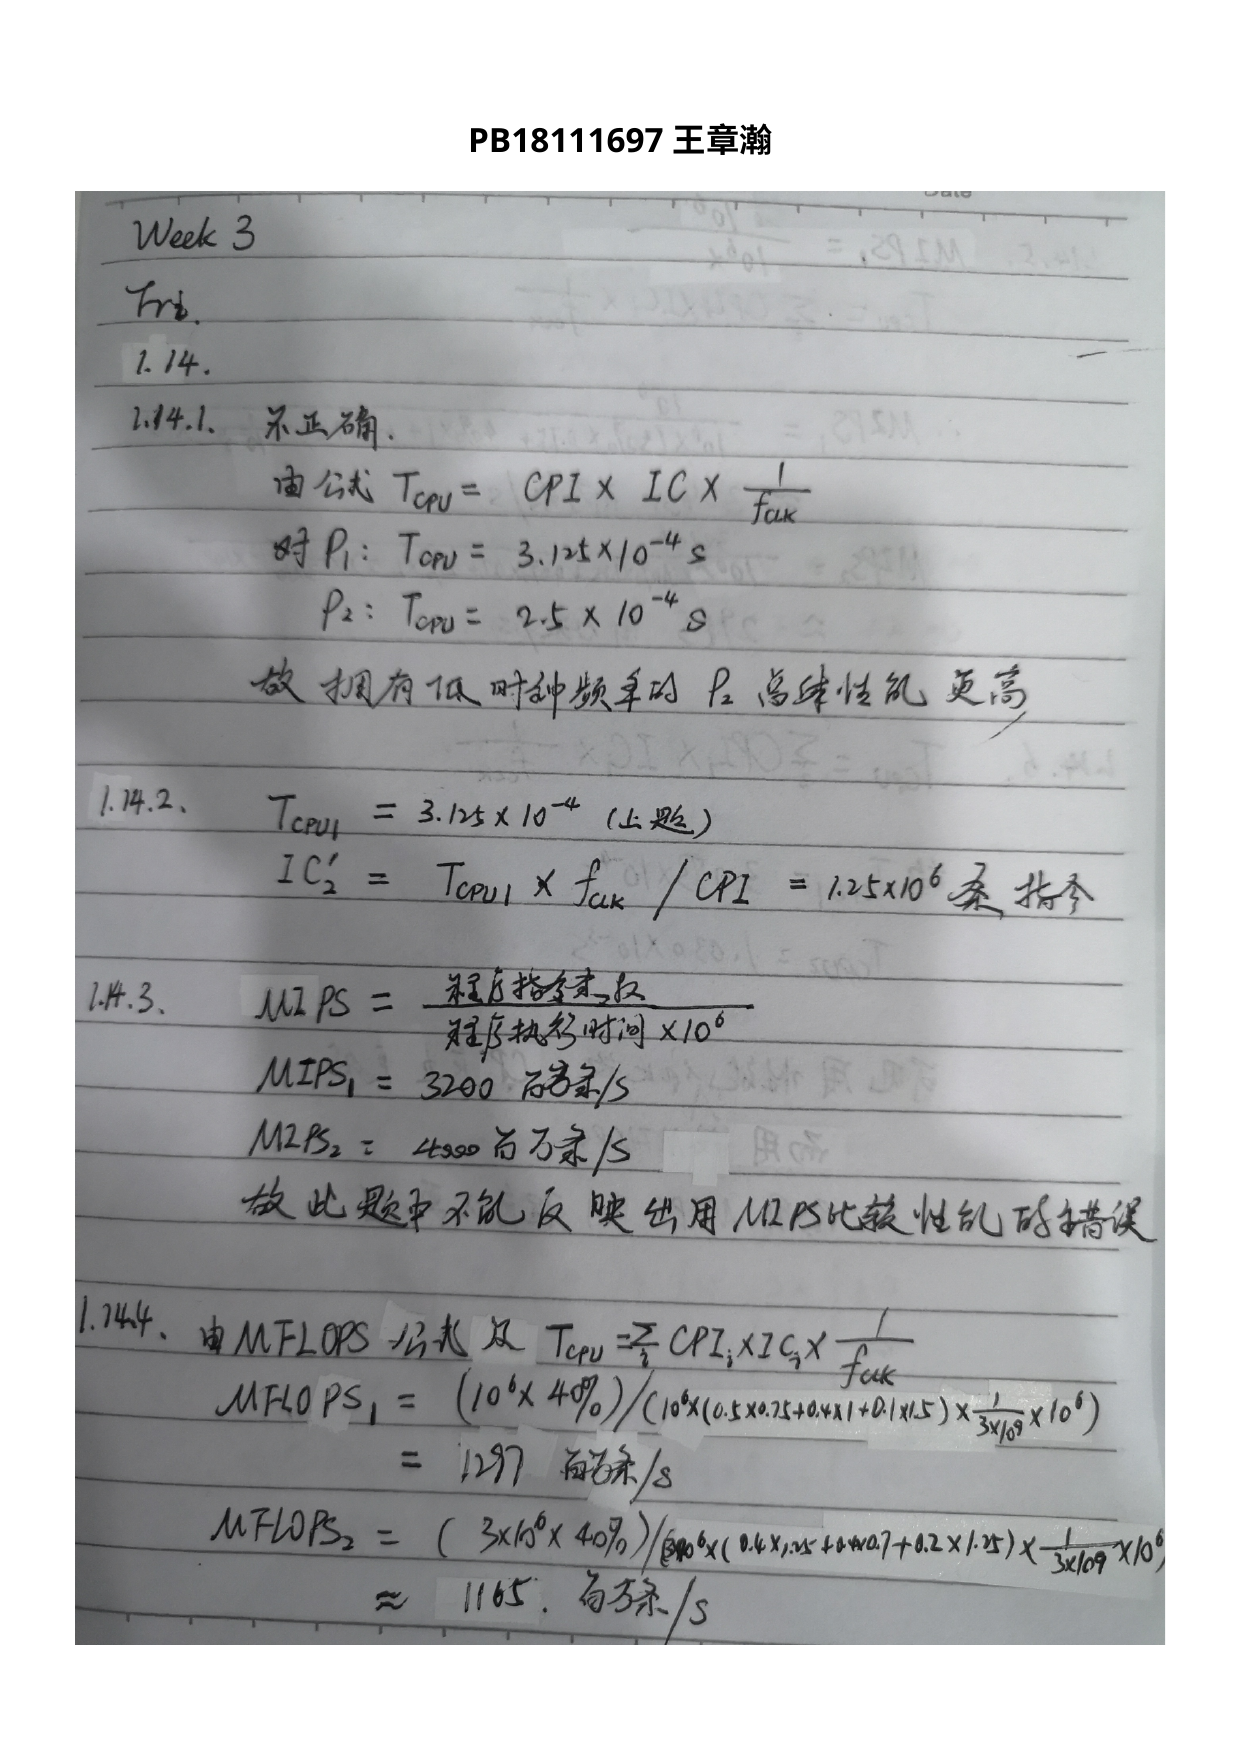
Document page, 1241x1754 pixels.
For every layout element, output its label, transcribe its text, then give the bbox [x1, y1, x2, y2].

picture [75, 191, 1166, 1645]
subtitle PB18111697 王章瀚 [75, 106, 1165, 171]
